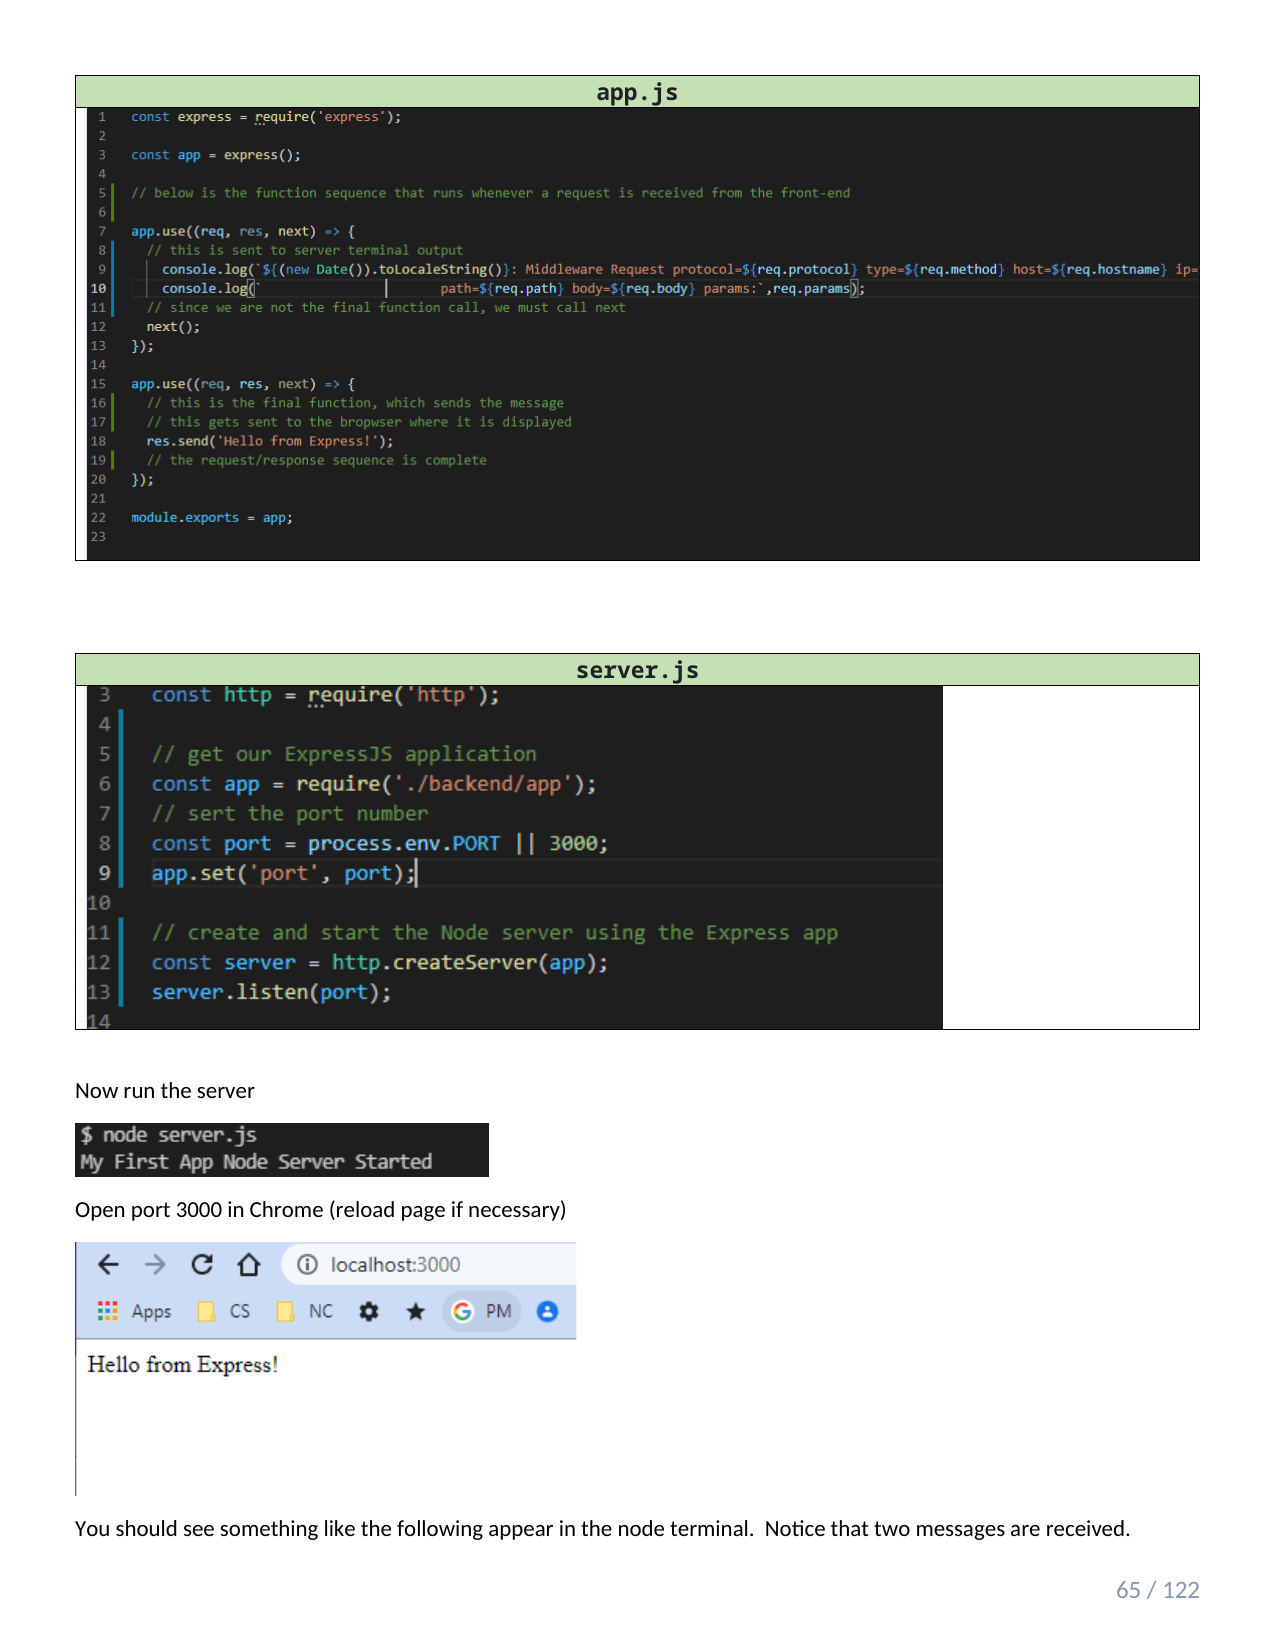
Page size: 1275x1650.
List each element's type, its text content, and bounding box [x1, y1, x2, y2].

picture [86, 686, 943, 1029]
picture [75, 1123, 489, 1177]
table_header app.js [76, 76, 1199, 107]
text Open port 3000 in Chrome (reload page if necessary) [75, 1195, 1200, 1223]
table_cell [76, 686, 86, 1028]
table_cell [943, 686, 1199, 1028]
text You should see something like the following appear in the node terminal. Notice that two messages are received. [75, 1514, 1200, 1542]
picture [75, 1242, 577, 1496]
text Now run the server [75, 1076, 1200, 1104]
picture [86, 108, 1200, 560]
table_header server.js [76, 654, 1199, 685]
table_cell [76, 108, 86, 560]
